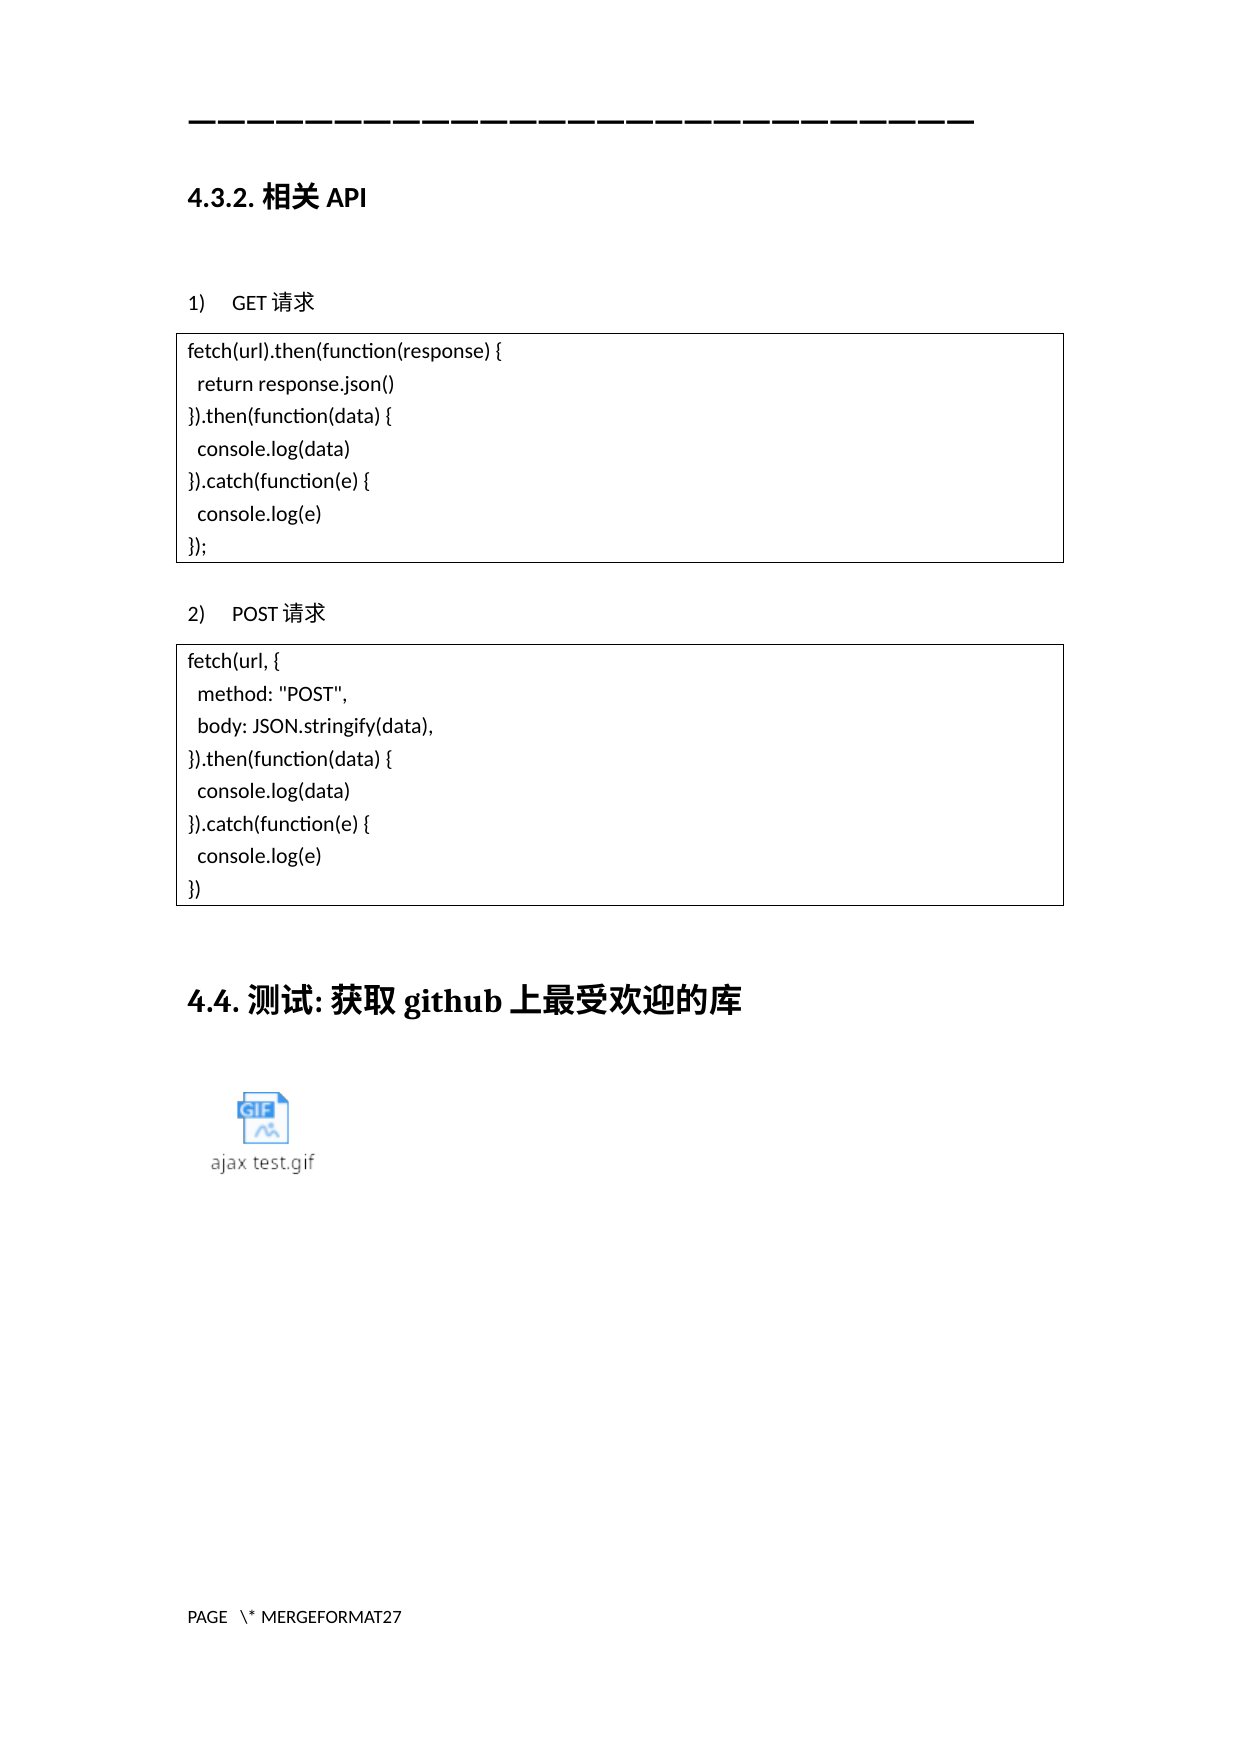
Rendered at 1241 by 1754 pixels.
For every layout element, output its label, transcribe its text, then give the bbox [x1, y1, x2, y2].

table_header fetch(url, { method: "POST", body: JSON.stringify(data), }).then(function(data) { console.log(data) }).catch(function(e) { console.log(e) }) [177, 645, 1063, 905]
list POST请求 [187, 595, 1053, 628]
list GET请求 [187, 285, 1053, 317]
subtitle 4.3.2. 相关API [187, 162, 1053, 227]
subtitle 4.4. 测试: 获取github上最受欢迎的库 [187, 965, 1053, 1030]
table_header fetch(url).then(function(response) { return response.json() }).then(function(data) { console.log(data) }).catch(function(e) { console.log(e) }); [177, 334, 1063, 562]
